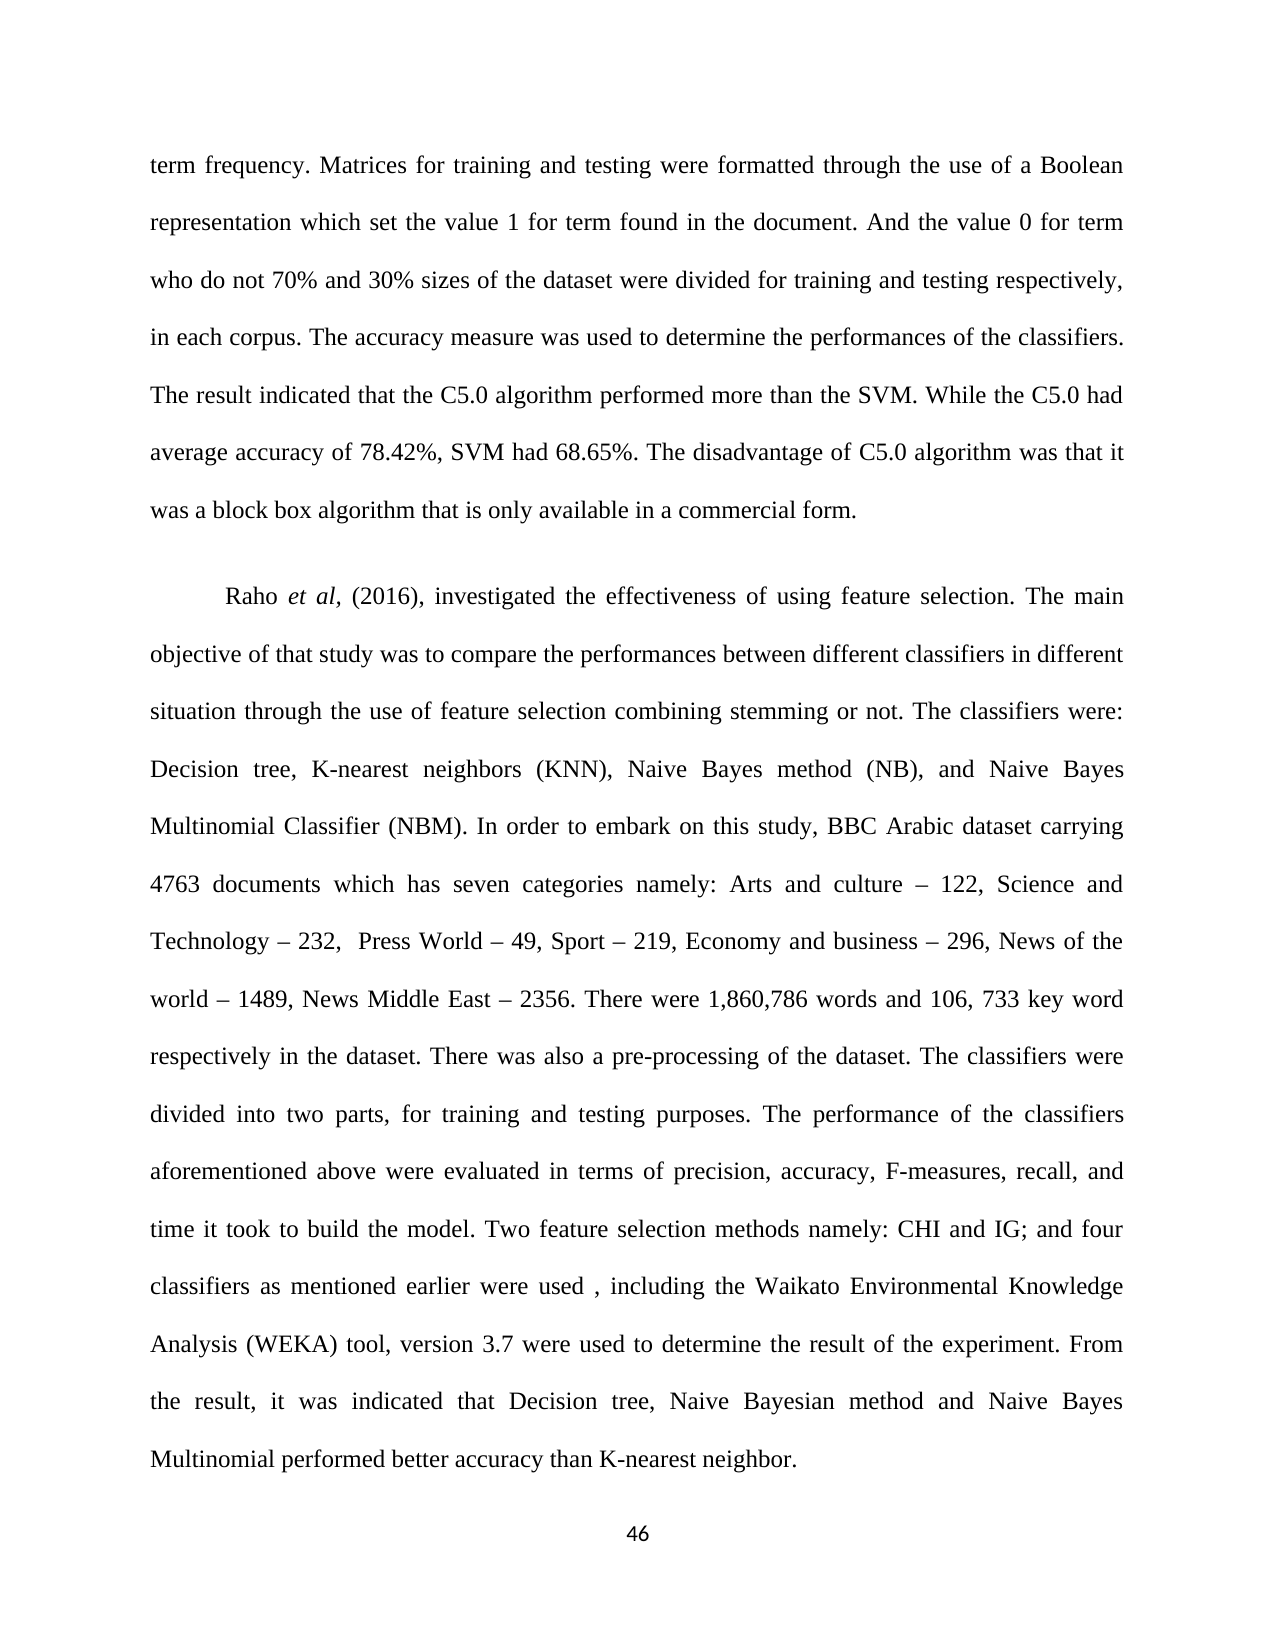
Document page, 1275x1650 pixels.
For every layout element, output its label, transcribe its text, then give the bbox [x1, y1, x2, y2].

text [150, 150, 1125, 524]
text Raho et al, (2016), investigated the effectiveness of using feature selection. The main objective of that study was to compare the performances between different classifiers in different situation through the use of feature selection combining stemming or not. The classifiers were: Decision tree, K-nearest neighbors (KNN), Naive Bayes method (NB), and Naive Bayes Multinomial Classifier (NBM). In order to embark on this study, BBC Arabic dataset carrying 4763 documents which has seven categories namely: Arts and culture – 122, Science and Technology – 232, Press World – 49, Sport – 219, Economy and business – 296, News of the world – 1489, News Middle East – 2356. There were 1,860,786 words and 106, 733 key word respectively in the dataset. There was also a pre-processing of the dataset. The classifiers were divided into two parts, for training and testing purposes. The performance of the classifiers aforementioned above were evaluated in terms of precision, accuracy, F-measures, recall, and time it took to build the model. Two feature selection methods namely: CHI and IG; and four classifiers as mentioned earlier were used , including the Waikato Environmental Knowledge Analysis (WEKA) tool, version 3.7 were used to determine the result of the experiment. From the result, it was indicated that Decision tree, Naive Bayesian method and Naive Bayes Multinomial performed better accuracy than K-nearest neighbor. [150, 581, 1125, 1472]
